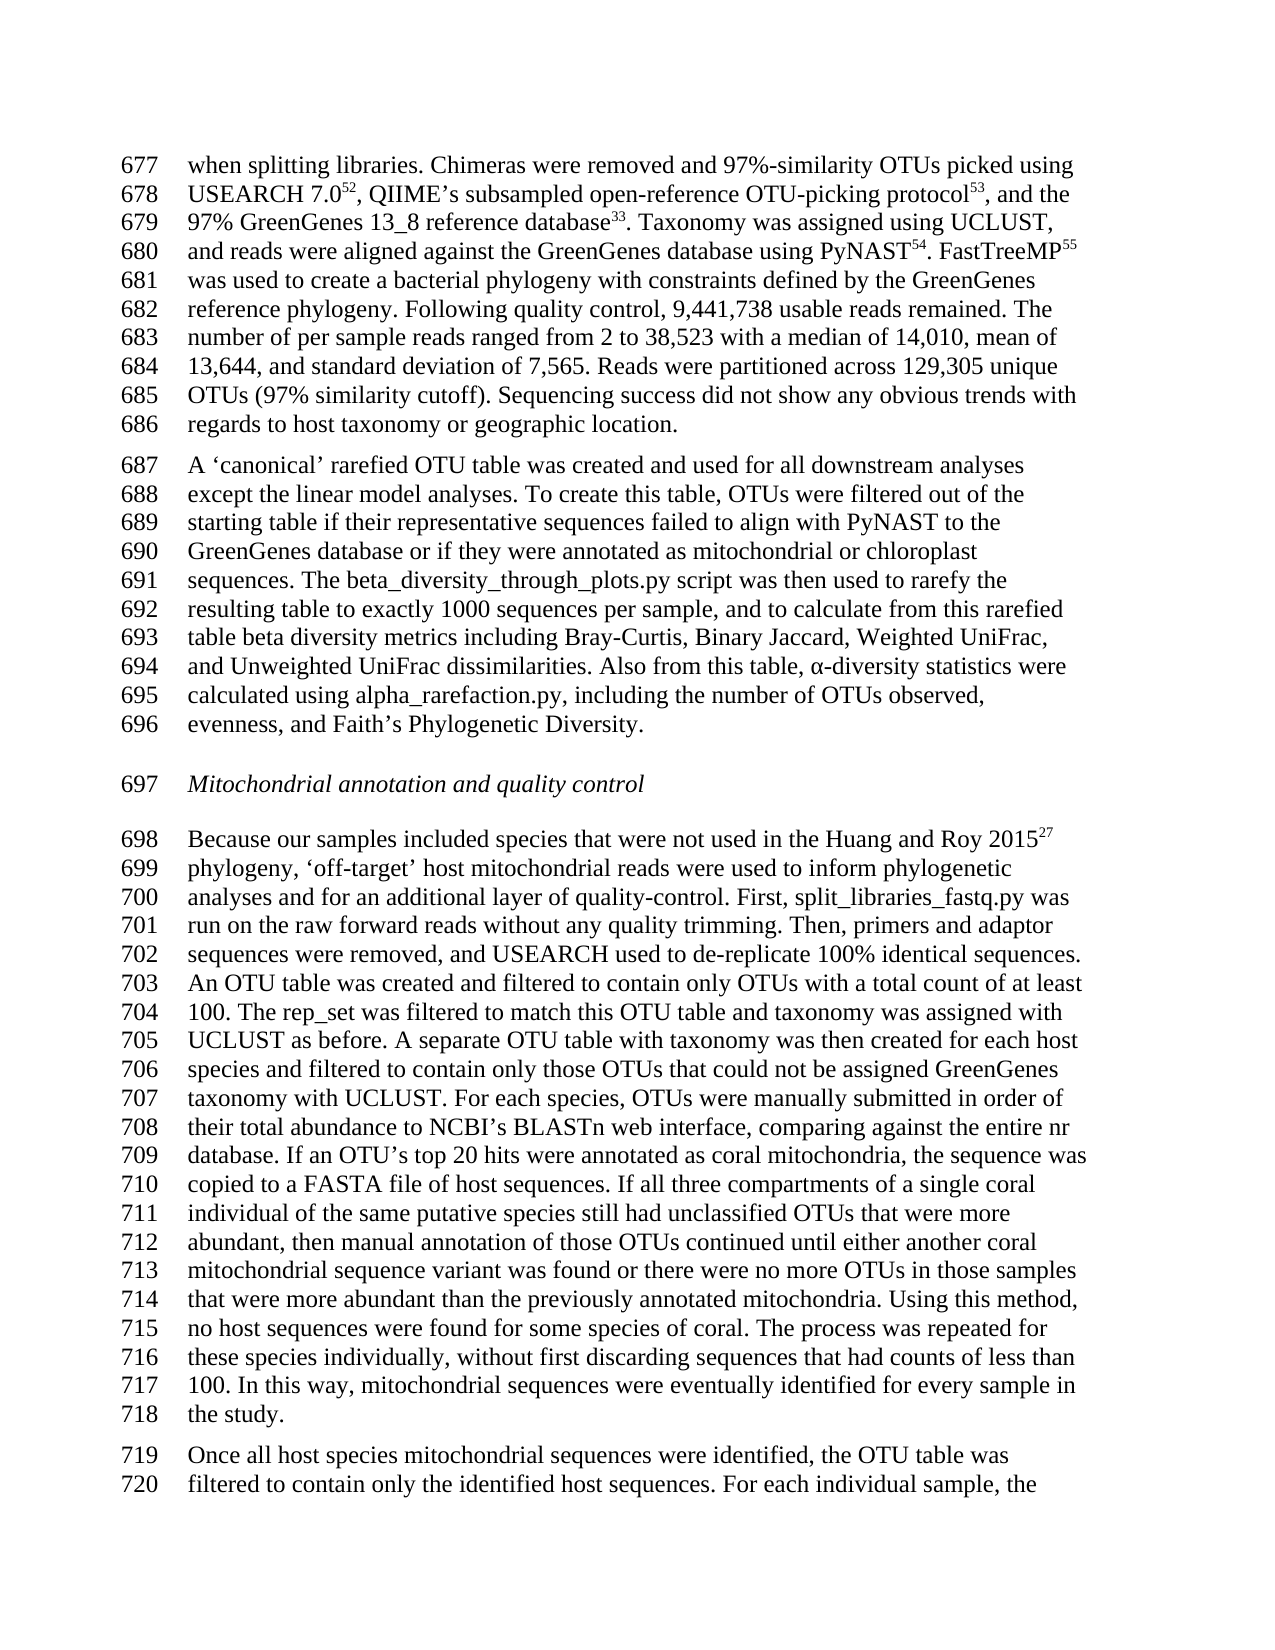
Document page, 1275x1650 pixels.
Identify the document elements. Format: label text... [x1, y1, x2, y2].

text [187, 1441, 1087, 1498]
text Because our samples included species that were not used in the Huang and Roy 201527 phylogeny, ‘off-target’ host mitochondrial reads were used to inform phylogenetic analyses and for an additional layer of quality-control. First, split_libraries_fastq.py was run on the raw forward reads without any quality trimming. Then, primers and adaptor sequences were removed, and USEARCH used to de-replicate 100% identical sequences. An OTU table was created and filtered to contain only OTUs with a total count of at least 100. The rep_set was filtered to match this OTU table and taxonomy was assigned with UCLUST as before. A separate OTU table with taxonomy was then created for each host species and filtered to contain only those OTUs that could not be assigned GreenGenes taxonomy with UCLUST. For each species, OTUs were manually submitted in order of their total abundance to NCBI’s BLASTn web interface, comparing against the entire nr database. If an OTU’s top 20 hits were annotated as coral mitochondria, the sequence was copied to a FASTA file of host sequences. If all three compartments of a single coral individual of the same putative species still had unclassified OTUs that were more abundant, then manual annotation of those OTUs continued until either another coral mitochondrial sequence variant was found or there were no more OTUs in those samples that were more abundant than the previously annotated mitochondria. Using this method, no host sequences were found for some species of coral. The process was repeated for these species individually, without first discarding sequences that had counts of less than 100. In this way, mitochondrial sequences were eventually identified for every sample in the study. [187, 824, 1087, 1428]
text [187, 150, 1087, 437]
text A ‘canonical’ rarefied OTU table was created and used for all downstream analyses except the linear model analyses. To create this table, OTUs were filtered out of the starting table if their representative sequences failed to align with PyNAST to the GreenGenes database or if they were annotated as mitochondrial or chloroplast sequences. The beta_diversity_through_plots.py script was then used to rarefy the resulting table to exactly 1000 sequences per sample, and to calculate from this rarefied table beta diversity metrics including Bray-Curtis, Binary Jaccard, Weighted UniFrac, and Unweighted UniFrac dissimilarities. Also from this table, α-diversity statistics were calculated using alpha_rarefaction.py, including the number of OTUs observed, evenness, and Faith’s Phylogenetic Diversity. [187, 450, 1087, 737]
subtitle Mitochondrial annotation and quality control [187, 769, 1087, 797]
